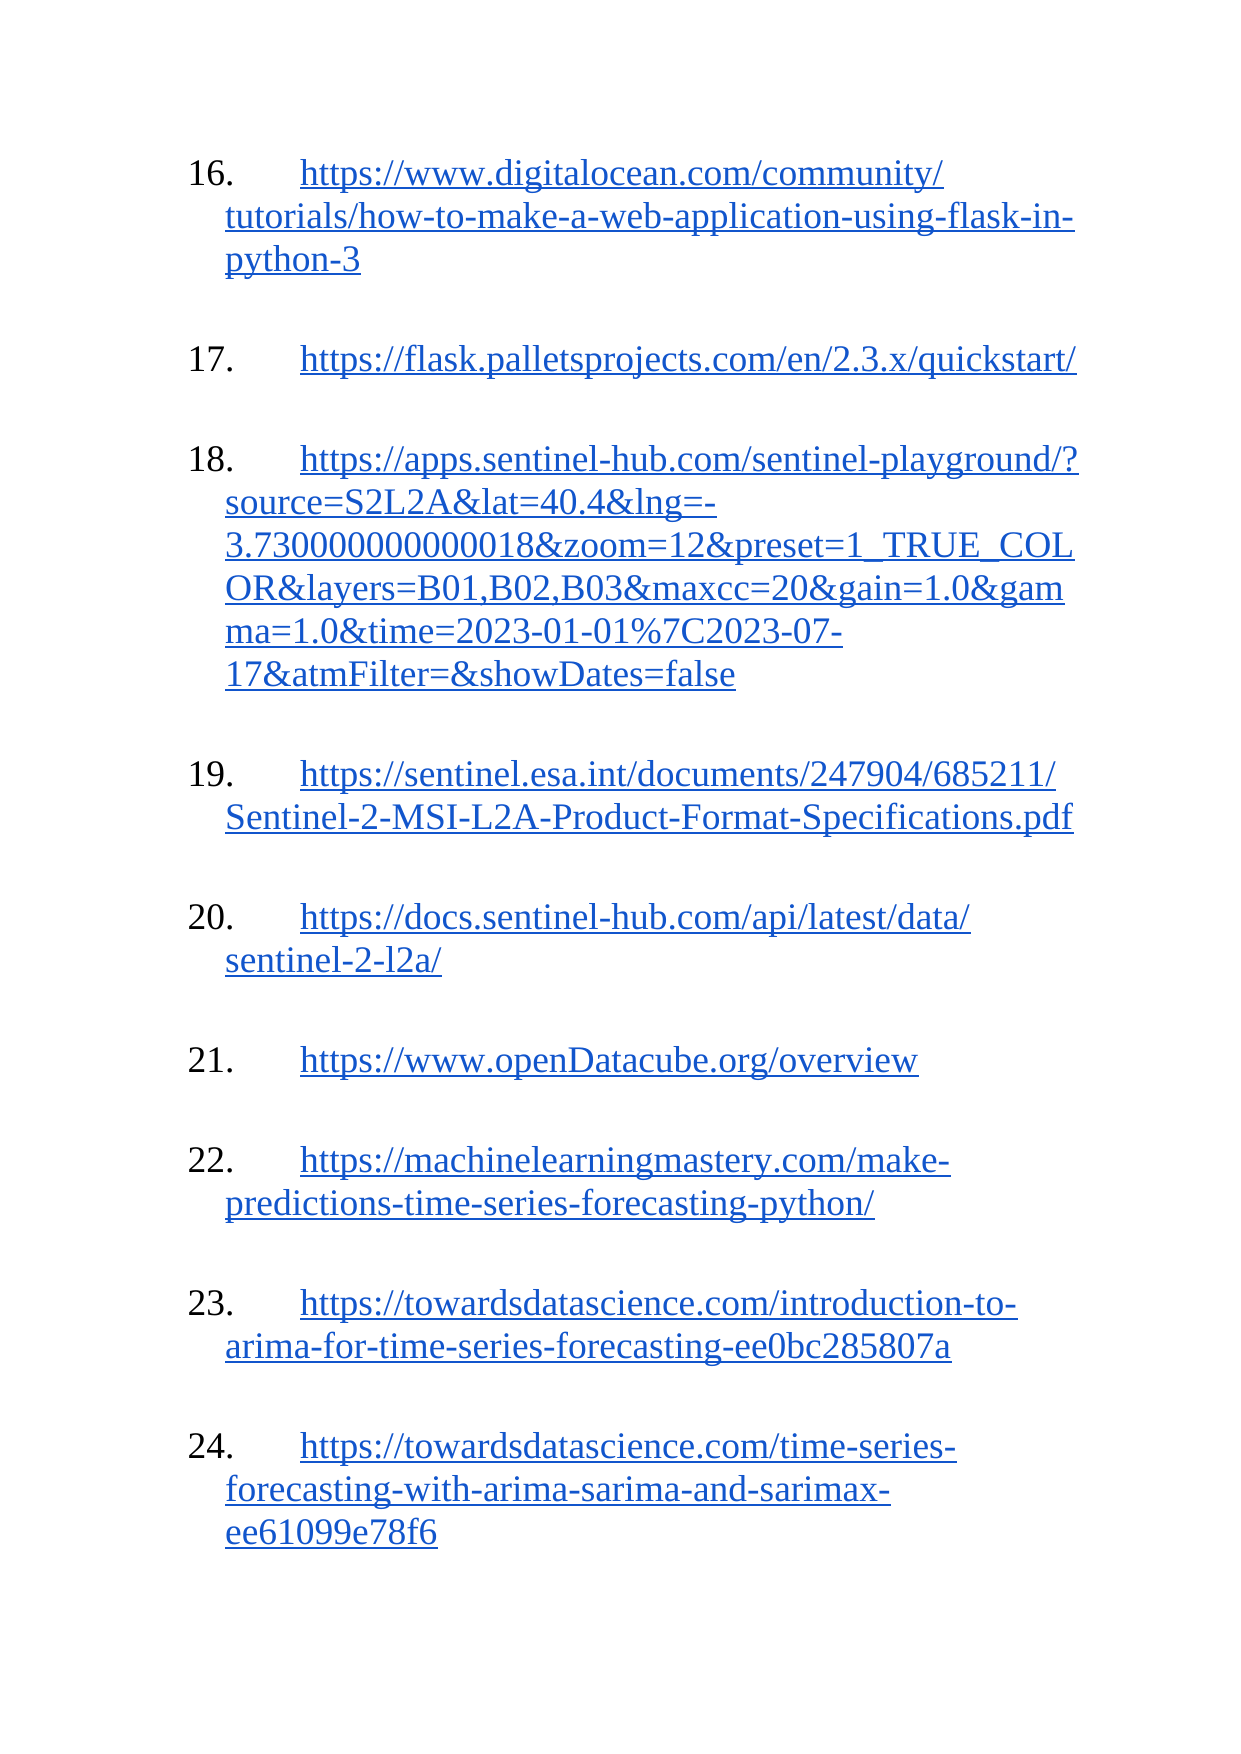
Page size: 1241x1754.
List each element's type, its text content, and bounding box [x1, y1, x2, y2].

list https://towardsdatascience.com/introduction-to-arima-for-time-series-forecasting-ee0bc285807a [187, 1281, 1090, 1367]
list https://www.openDatacube.org/overview [187, 1038, 1090, 1081]
list https://sentinel.esa.int/documents/247904/685211/Sentinel-2-MSI-L2A-Product-Format-Specifications.pdf [187, 752, 1090, 838]
list https://docs.sentinel-hub.com/api/latest/data/sentinel-2-l2a/ [187, 894, 1090, 981]
list https://www.digitalocean.com/community/tutorials/how-to-make-a-web-application-using-flask-in-python-3 [187, 150, 1090, 279]
list https://towardsdatascience.com/time-series-forecasting-with-arima-sarima-and-sarimax-ee61099e78f6 [187, 1423, 1090, 1553]
list https://machinelearningmastery.com/make-predictions-time-series-forecasting-python/ [187, 1137, 1090, 1224]
list https://apps.sentinel-hub.com/sentinel-playground/?source=S2L2A&lat=40.4&lng=-3.730000000000018&zoom=12&preset=1_TRUE_COLOR&layers=B01,B02,B03&maxcc=20&gain=1.0&gamma=1.0&time=2023-01-01%7C2023-07-17&atmFilter=&showDates=false [187, 436, 1090, 695]
list https://flask.palletsprojects.com/en/2.3.x/quickstart/ [187, 336, 1090, 379]
